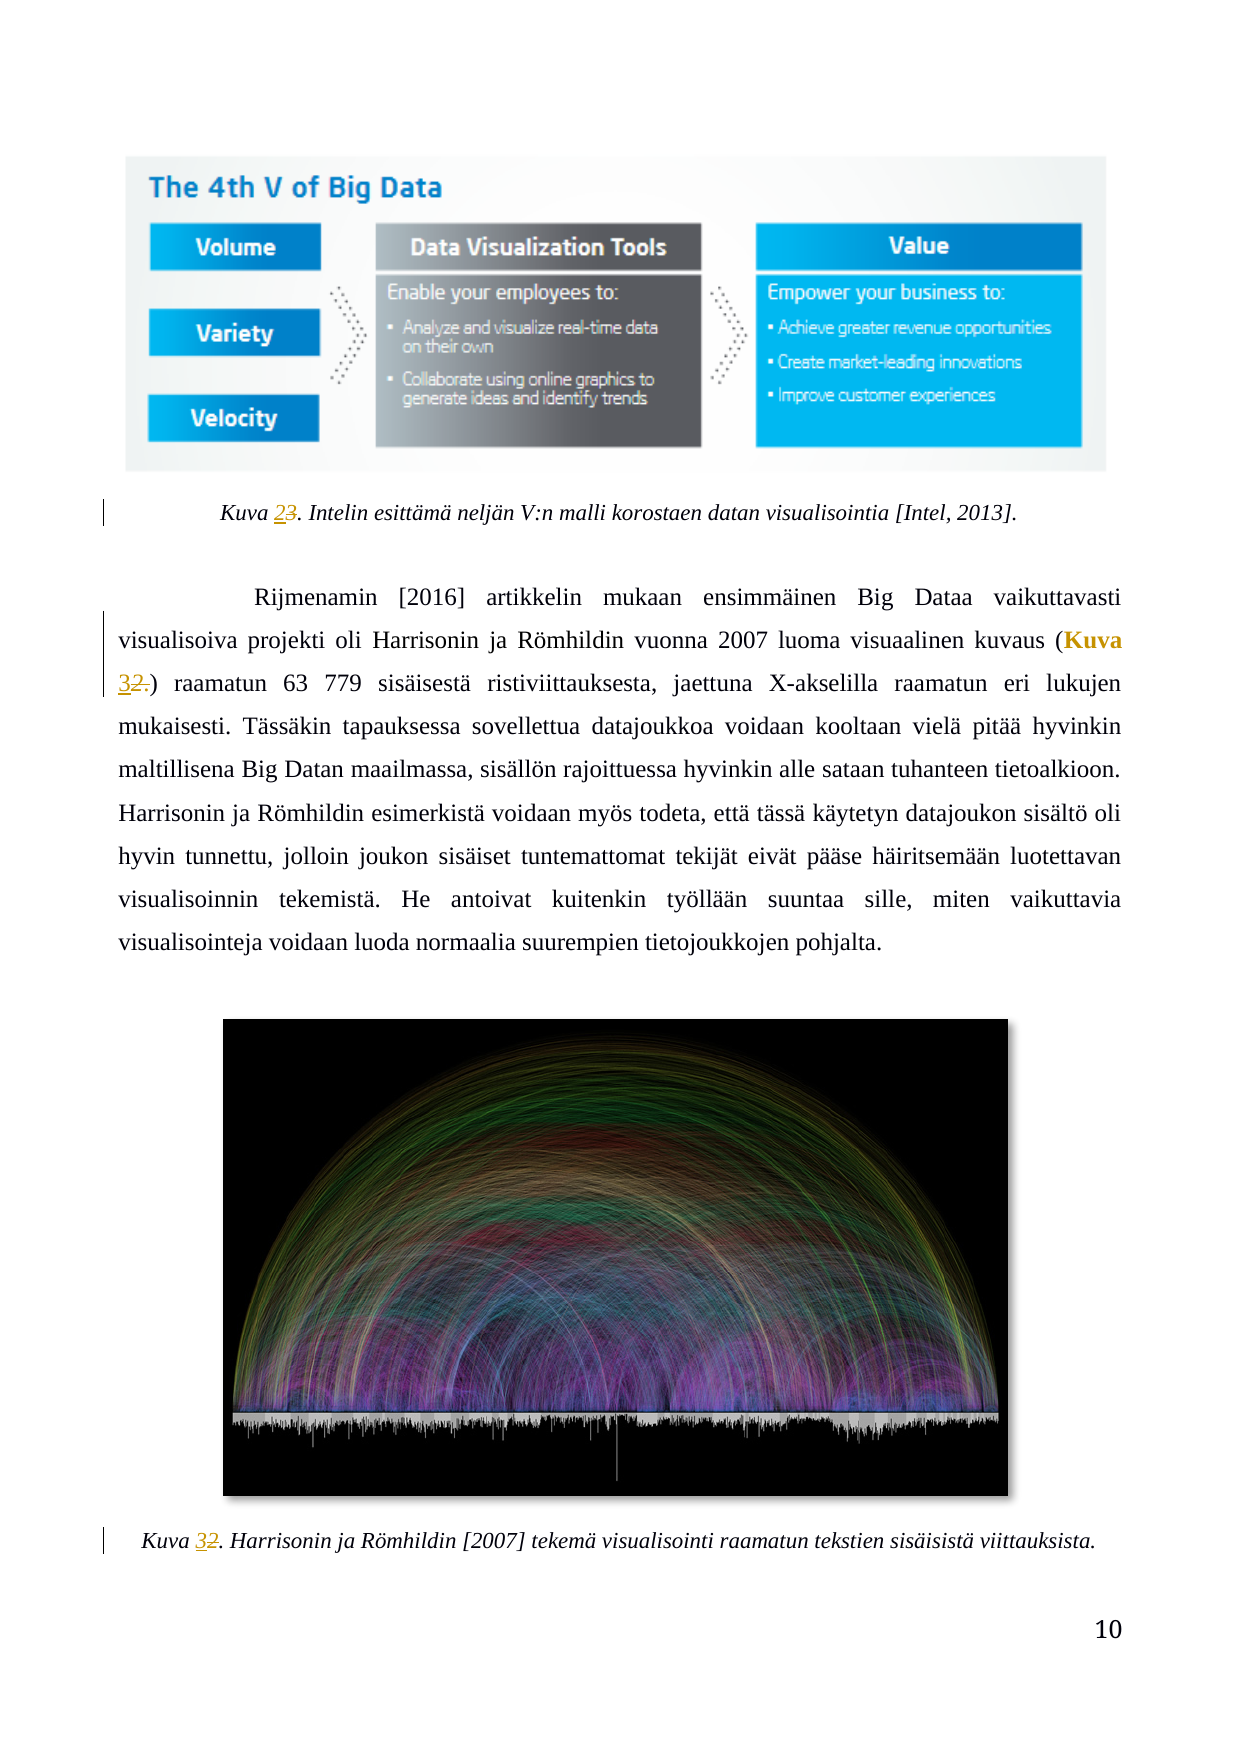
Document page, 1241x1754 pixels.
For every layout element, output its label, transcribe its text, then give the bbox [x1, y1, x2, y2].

picture [229, 1026, 1002, 1489]
picture [118, 149, 1108, 483]
text Rijmenamin [2016] artikkelin mukaan ensimmäinen Big Dataa vaikuttavasti visualisoiva projekti oli Harrisonin ja Römhildin vuonna 2007 luoma visuaalinen kuvaus (Kuva ) raamatun 63 779 sisäisestä ristiviittauksesta, jaettuna X-akselilla raamatun eri lukujen mukaisesti. Tässäkin tapauksessa sovellettua datajoukkoa voidaan kooltaan vielä pitää hyvinkin maltillisena Big Datan maailmassa, sisällön rajoittuessa hyvinkin alle sataan tuhanteen tietoalkioon. Harrisonin ja Römhildin esimerkistä voidaan myös todeta, että tässä käytetyn datajoukon sisältö oli hyvin tunnettu, jolloin joukon sisäiset tuntemattomat tekijät eivät pääse häiritsemään luotettavan visualisoinnin tekemistä. He antoivat kuitenkin työllään suuntaa sille, miten vaikuttavia visualisointeja voidaan luoda normaalia suurempien tietojoukkojen pohjalta. [118, 582, 1122, 956]
text Kuva . Harrisonin ja Römhildin [2007] tekemä visualisointi raamatun tekstien sisäisistä viittauksista. [118, 1527, 1122, 1554]
text Kuva . Intelin esittämä neljän V:n malli korostaen datan visualisointia [Intel, 2013]. [118, 499, 1122, 526]
